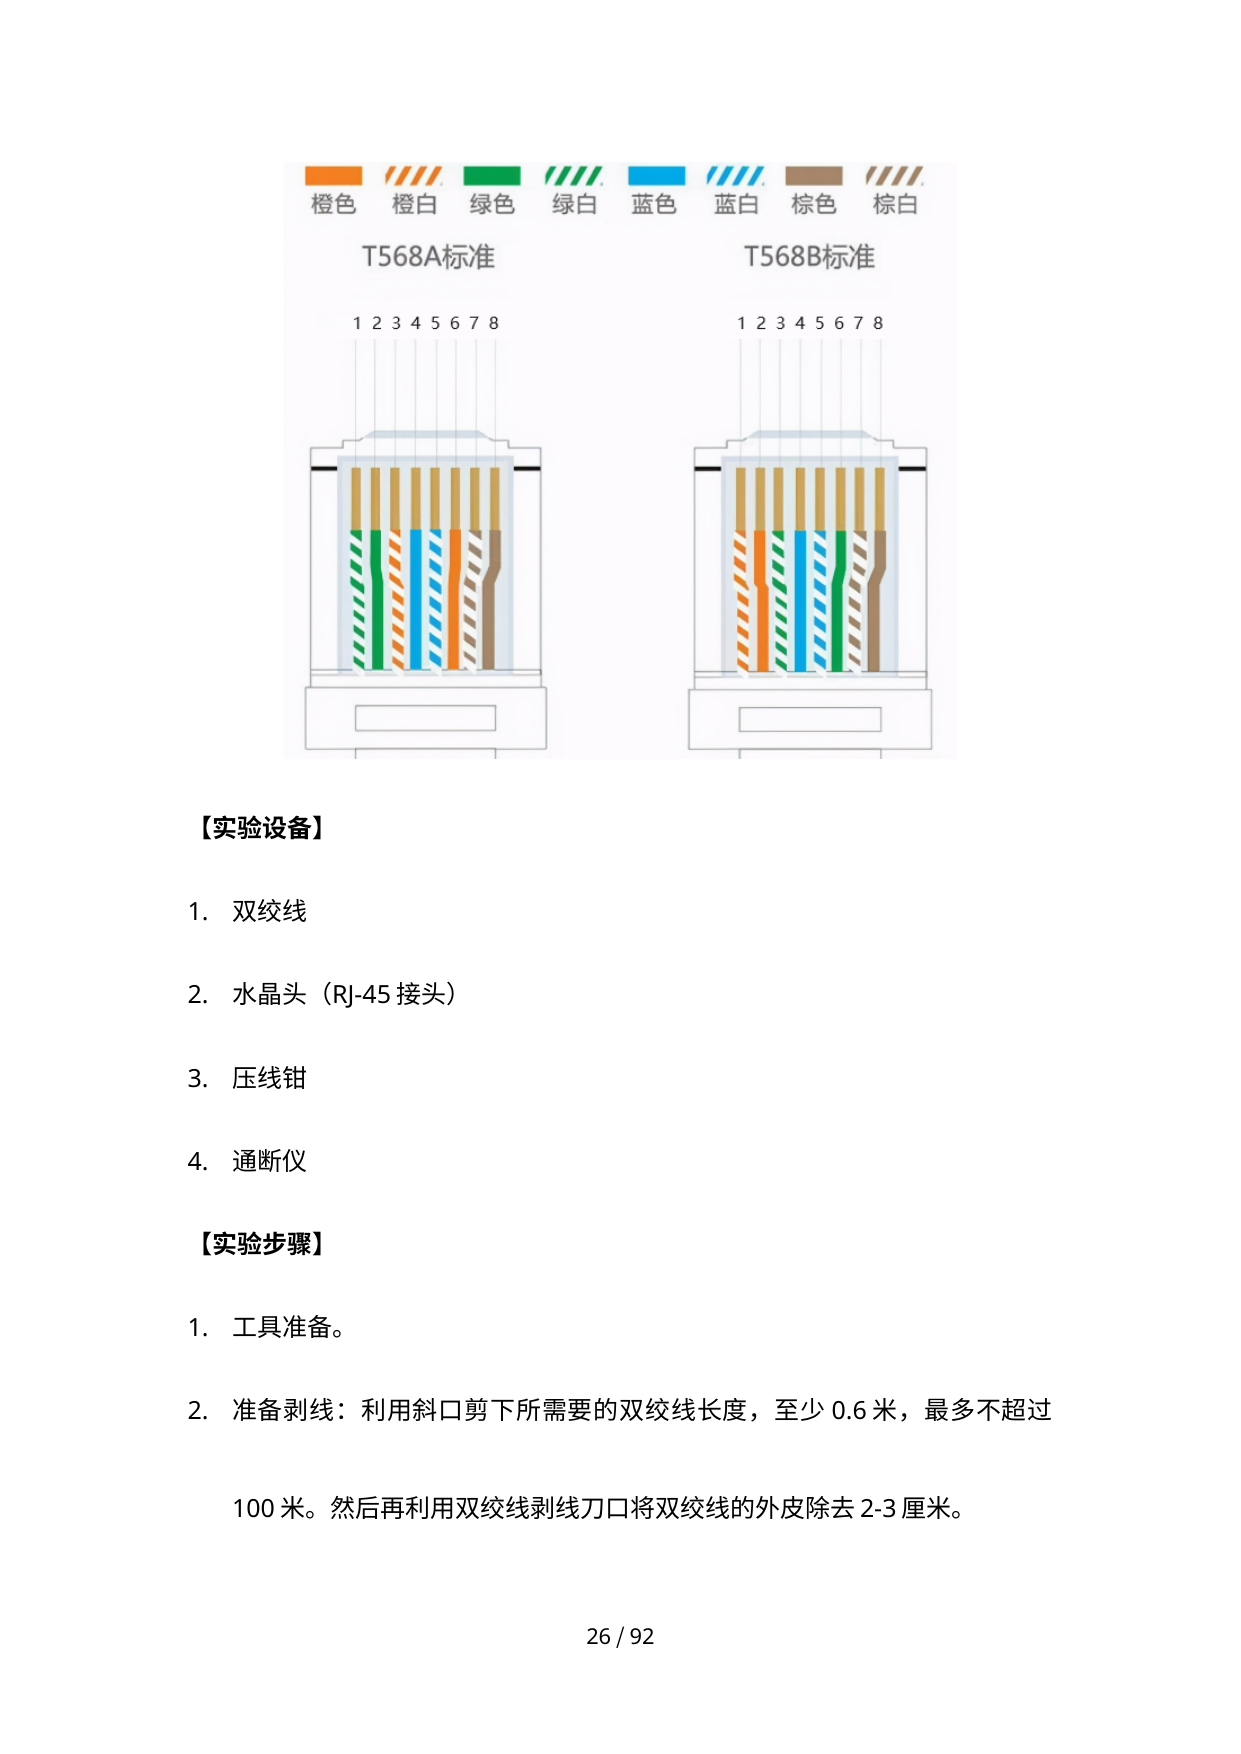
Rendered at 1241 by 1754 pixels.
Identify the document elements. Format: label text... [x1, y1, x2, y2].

picture [283, 162, 957, 759]
text 【实验设备】 [187, 794, 1053, 859]
list 工具准备。 [187, 1293, 1053, 1358]
text 【实验步骤】 [187, 1210, 1053, 1275]
list 水晶头（RJ-45接头） [187, 961, 1053, 1026]
list 准备剥线：利用斜口剪下所需要的双绞线长度，至少0.6米，最多不超过100米。然后再利用双绞线剥线刀口将双绞线的外皮除去2-3厘米。 [187, 1376, 1053, 1539]
list 通断仪 [187, 1127, 1053, 1192]
list 双绞线 [187, 877, 1053, 942]
list 压线钳 [187, 1044, 1053, 1109]
